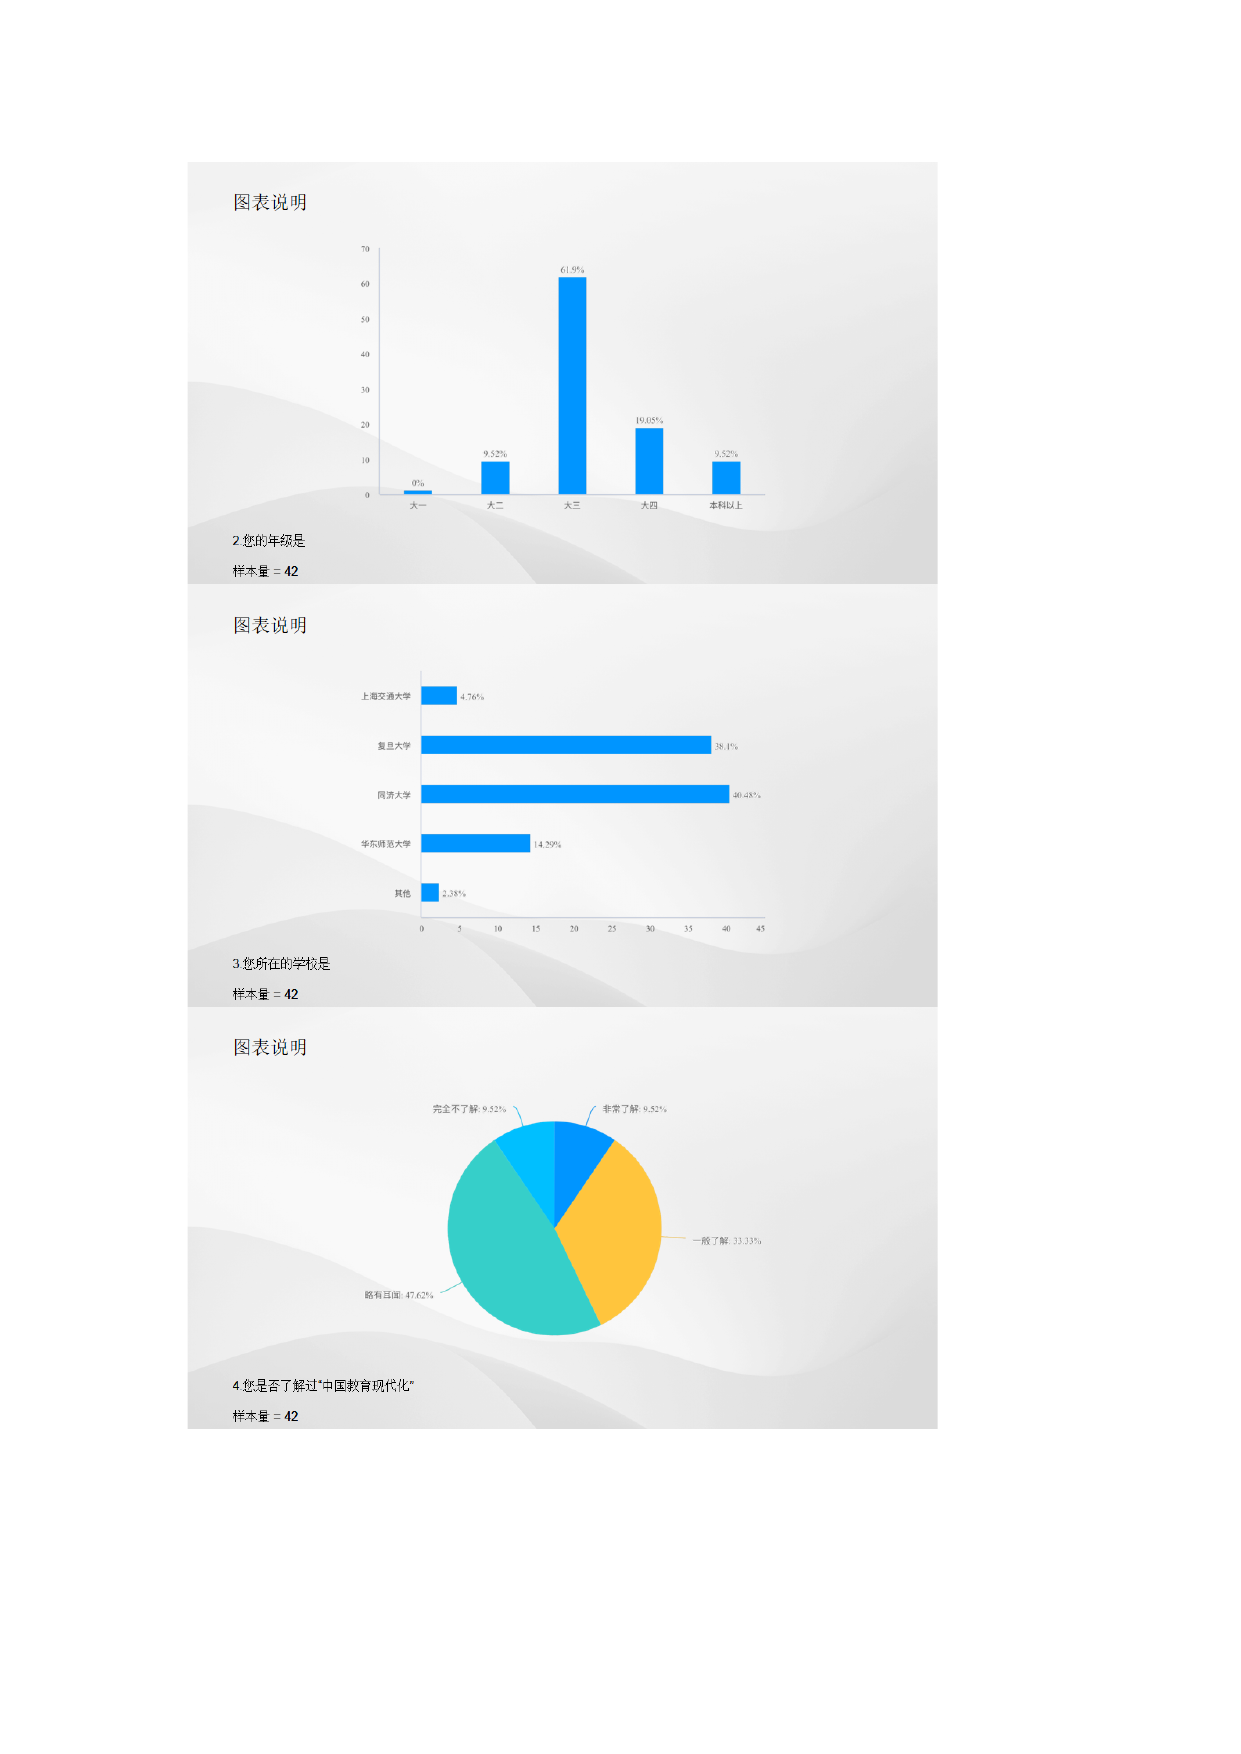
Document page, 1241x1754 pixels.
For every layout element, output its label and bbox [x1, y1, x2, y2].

picture [187, 162, 938, 1429]
